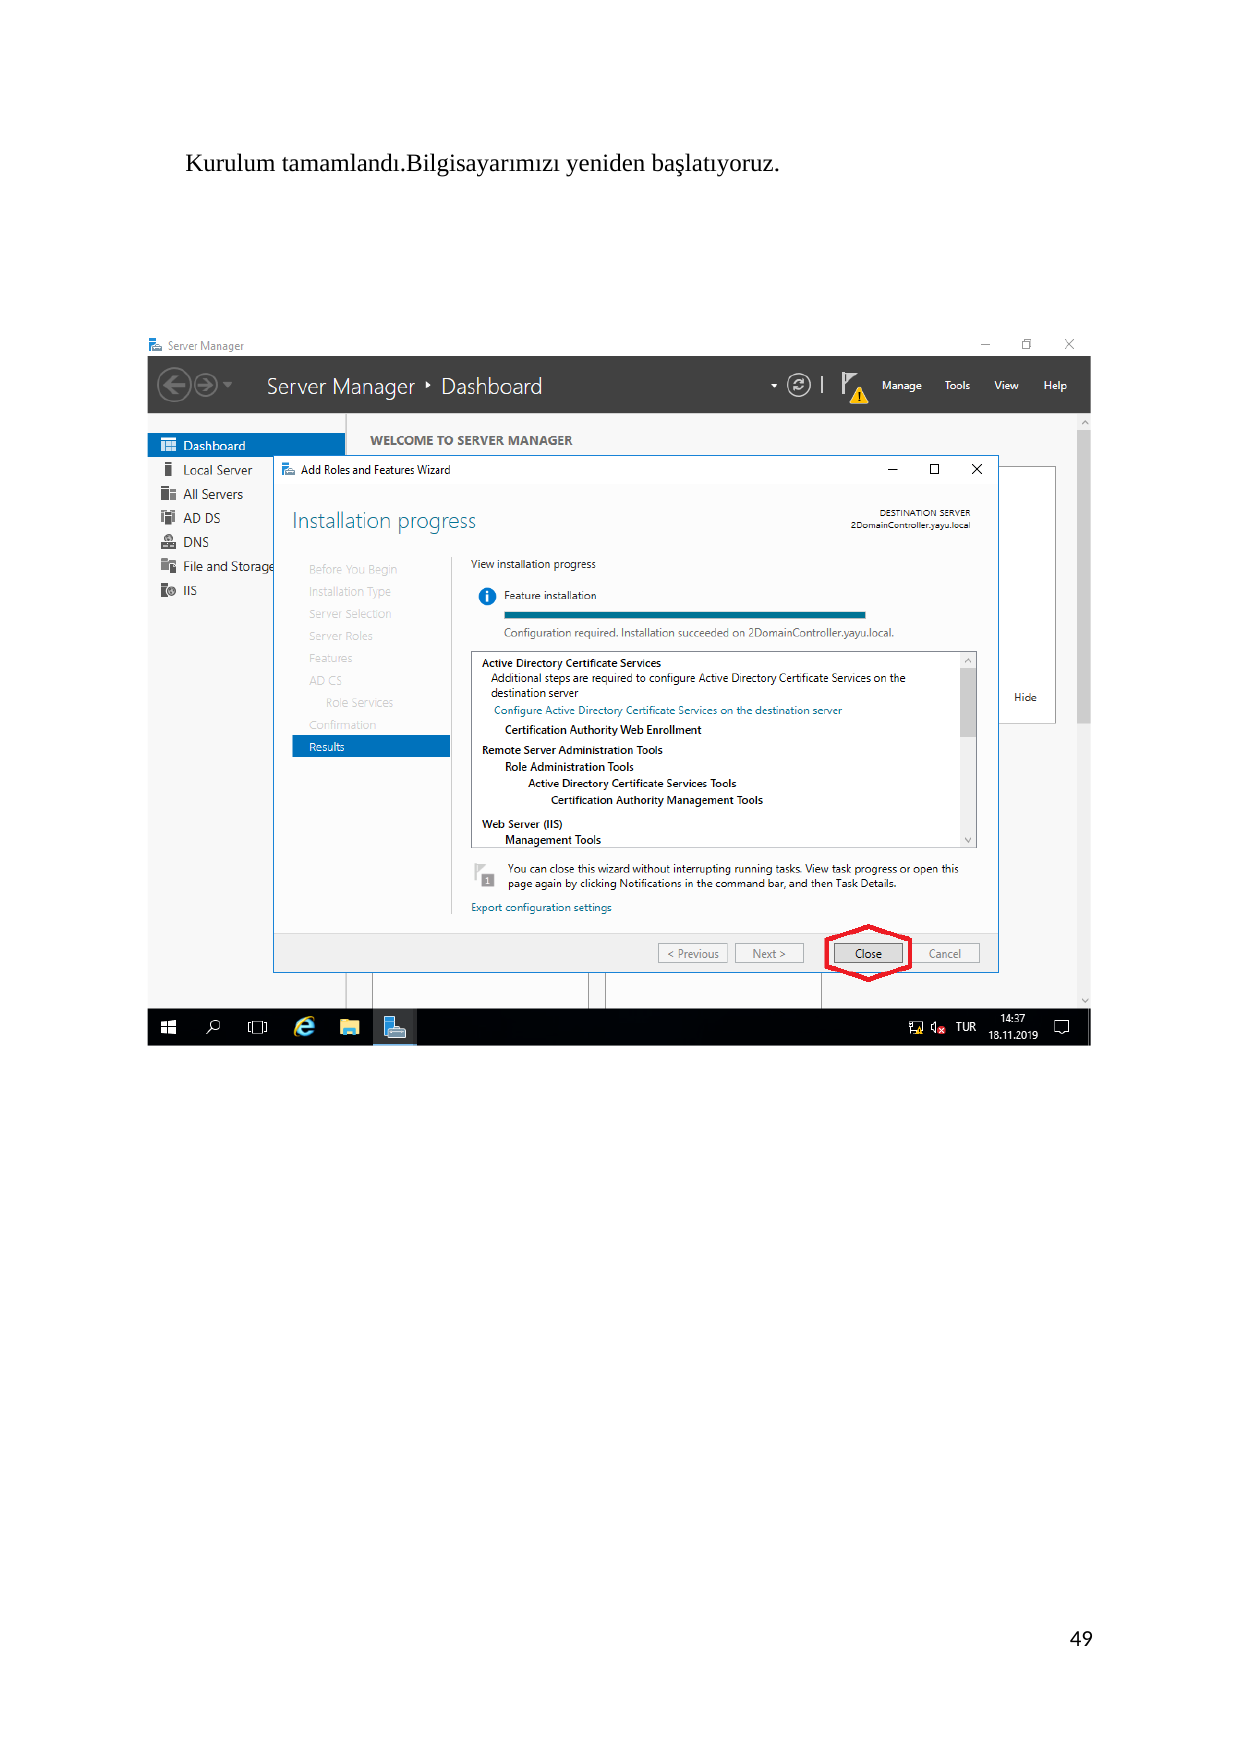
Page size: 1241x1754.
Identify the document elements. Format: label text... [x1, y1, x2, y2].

text Kurulum tamamlandı.Bilgisayarımızı yeniden başlatıyoruz. [148, 148, 1093, 176]
picture [147, 338, 1091, 1046]
